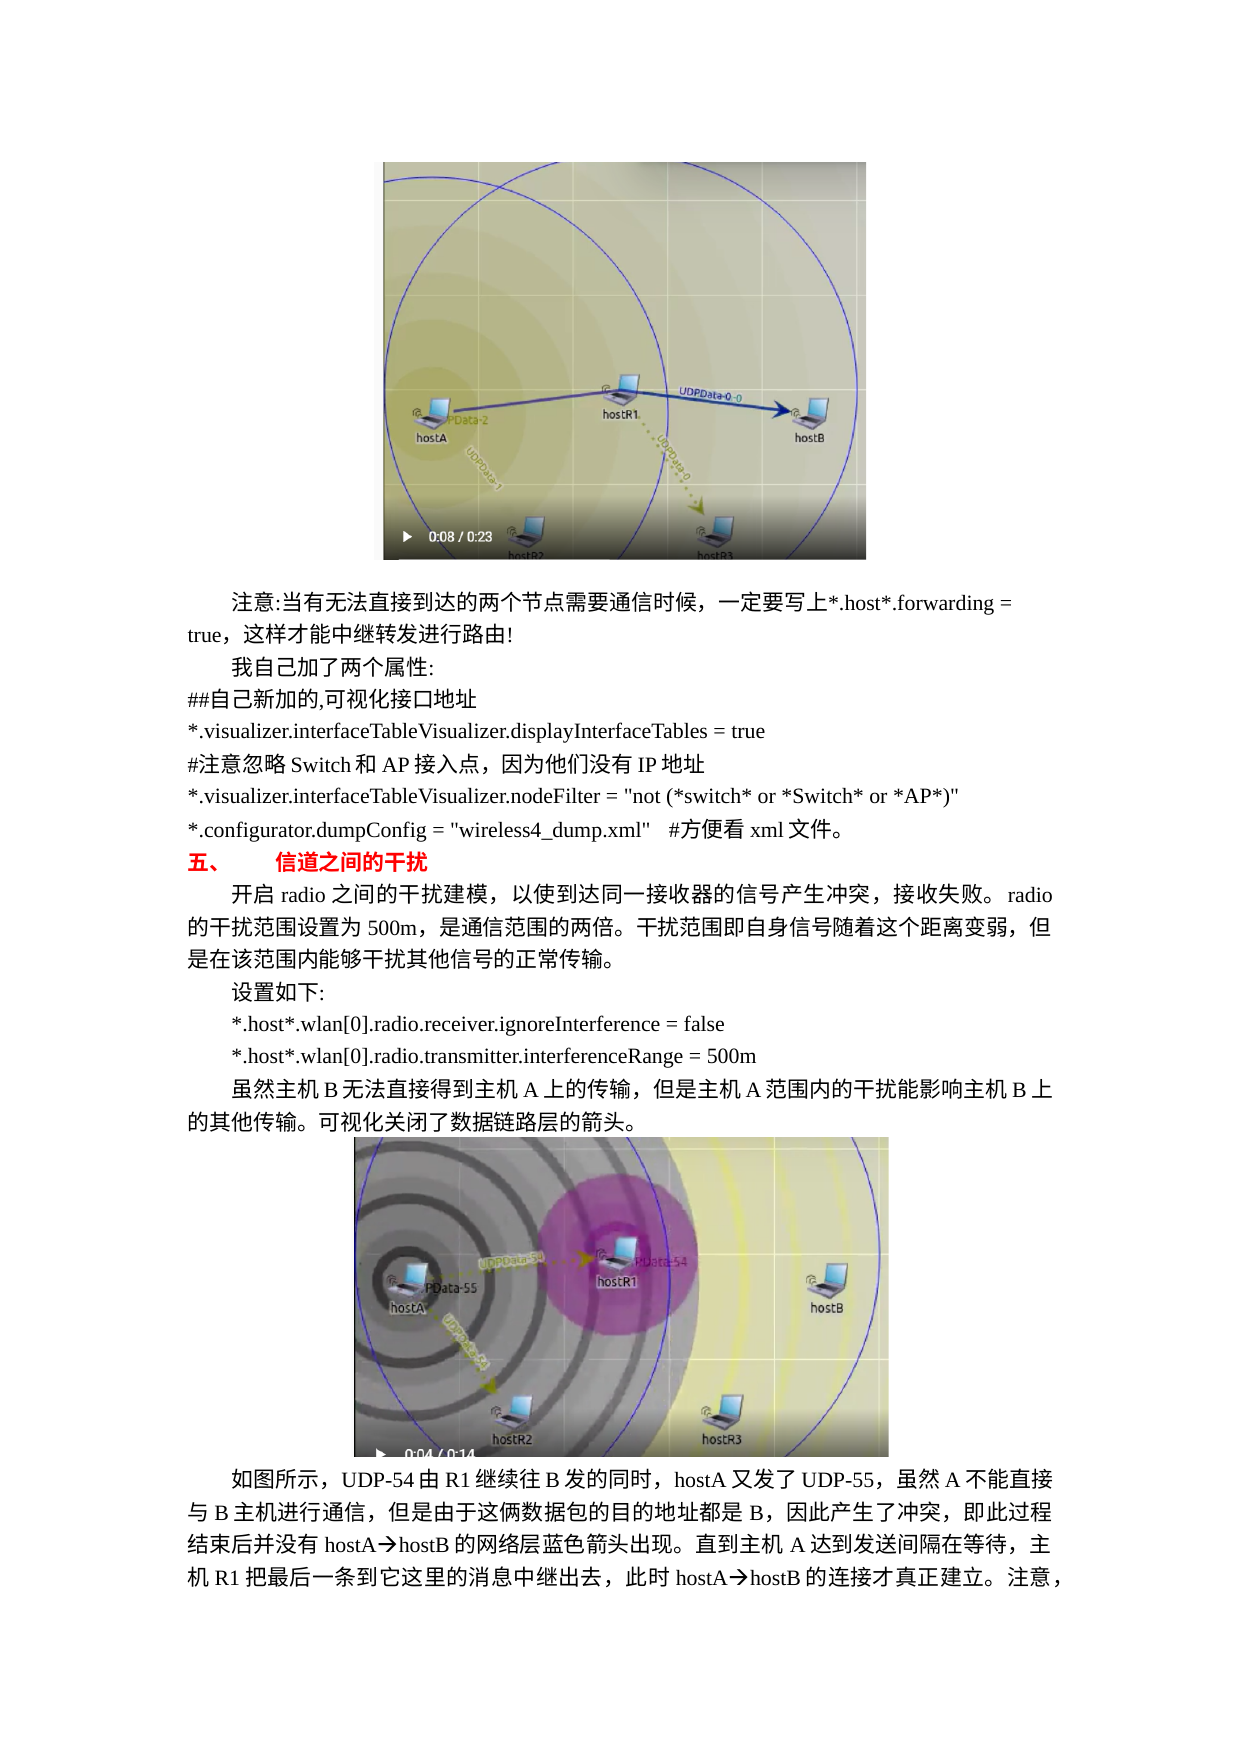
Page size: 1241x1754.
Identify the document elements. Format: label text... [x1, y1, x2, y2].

text *.visualizer.interfaceTableVisualizer.displayInterfaceTables = true [187, 714, 1053, 747]
text *.visualizer.interfaceTableVisualizer.nodeFilter = "not (*switch* or *Switch* or *AP*)" [187, 779, 1053, 812]
list 信道之间的干扰 [187, 844, 1053, 877]
picture [374, 162, 867, 560]
text #注意忽略Switch和AP接入点，因为他们没有IP地址 [187, 747, 1053, 779]
picture [351, 1137, 889, 1457]
text *.configurator.dumpConfig = "wireless4_dump.xml" #方便看xml文件。 [187, 812, 1053, 844]
text *.host*.wlan[0].radio.receiver.ignoreInterference = false [187, 1007, 1053, 1039]
text *.host*.wlan[0].radio.transmitter.interferenceRange = 500m [187, 1039, 1053, 1072]
text 我自己加了两个属性: ##自己新加的,可视化接口地址 [187, 649, 1053, 714]
text 注意:当有无法直接到达的两个节点需要通信时候，一定要写上*.host*.forwarding = true，这样才能中继转发进行路由! [187, 584, 1053, 649]
text 设置如下: [187, 974, 1053, 1007]
text 开启radio之间的干扰建模，以使到达同一接收器的信号产生冲突，接收失败。radio的干扰范围设置为500m，是通信范围的两倍。干扰范围即自身信号随着这个距离变弱，但是在该范围内能够干扰其他信号的正常传输。 [187, 877, 1053, 974]
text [187, 1462, 1053, 1592]
text 虽然主机B无法直接得到主机A上的传输，但是主机A范围内的干扰能影响主机B上的其他传输。可视化关闭了数据链路层的箭头。 [187, 1072, 1053, 1137]
